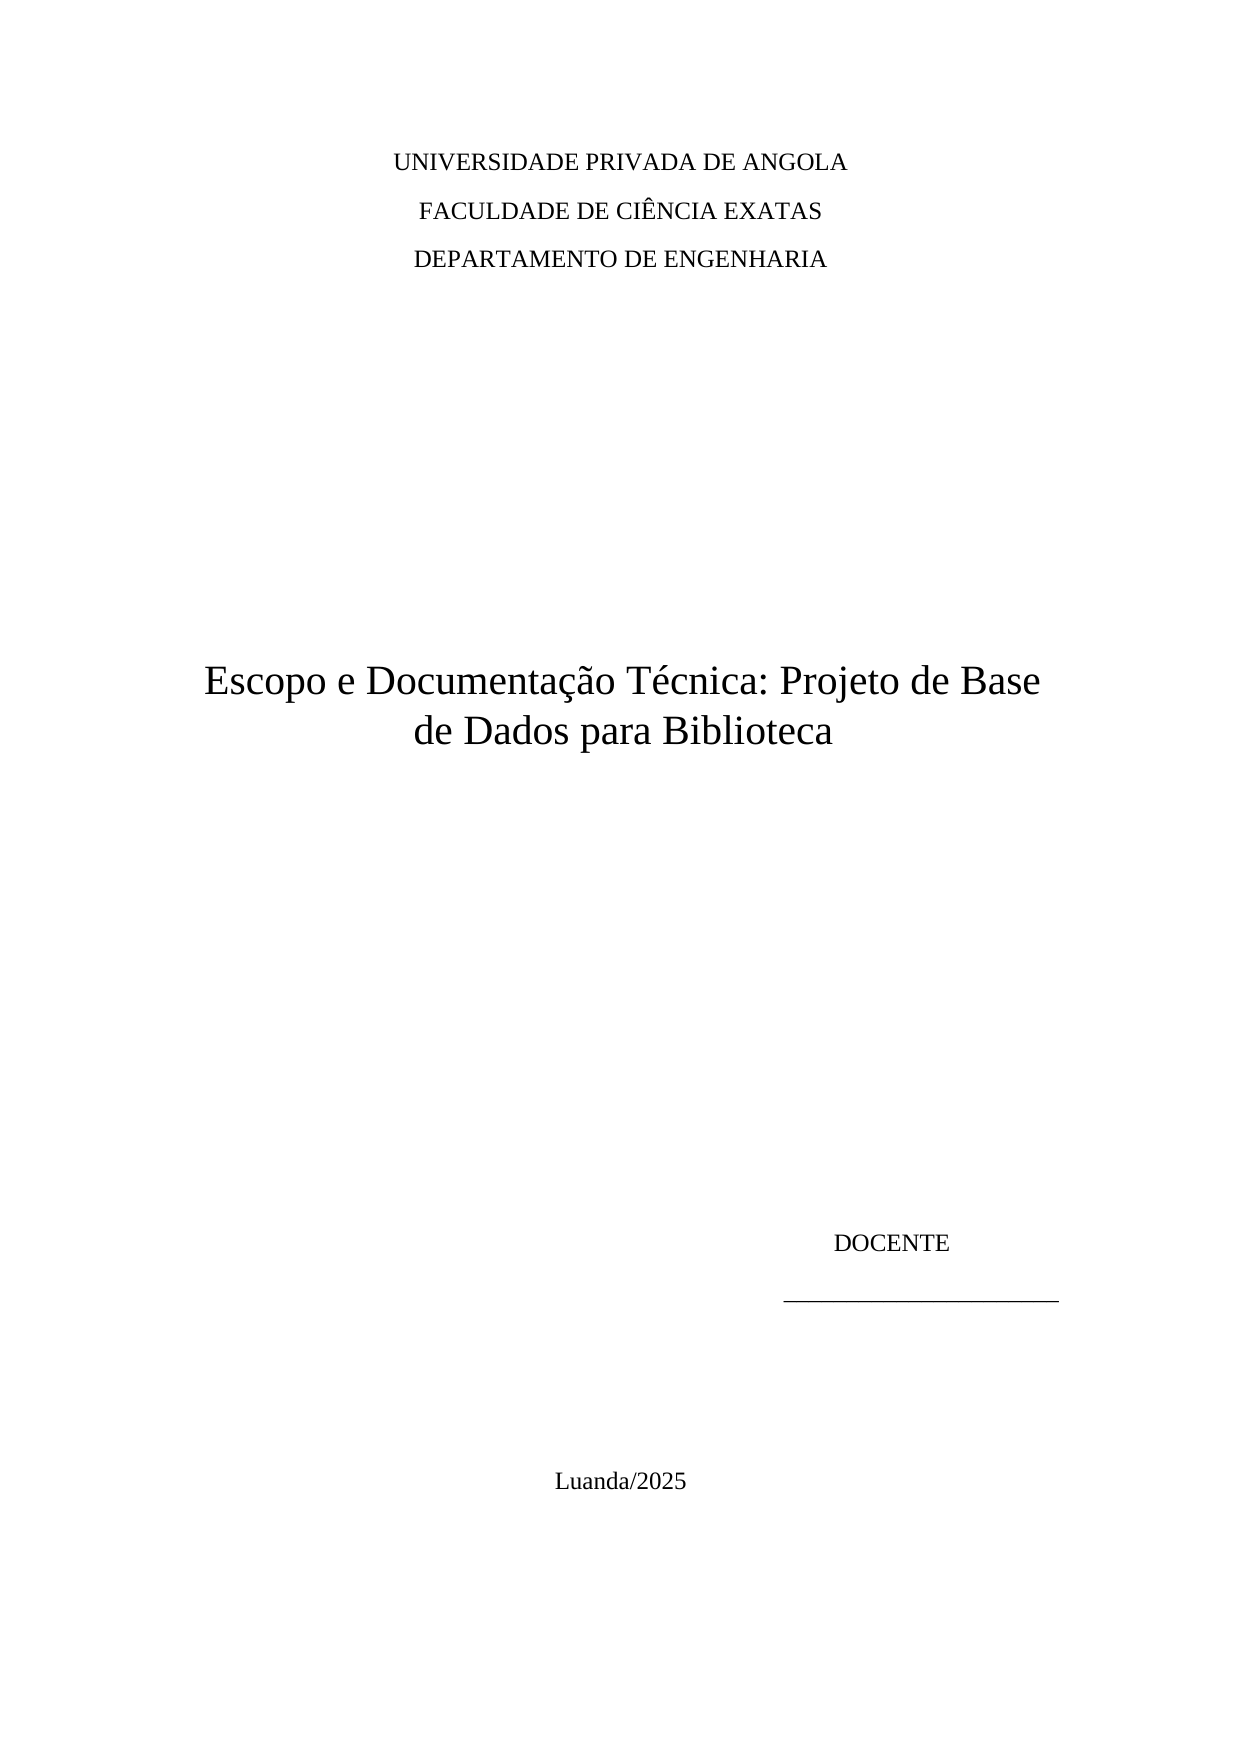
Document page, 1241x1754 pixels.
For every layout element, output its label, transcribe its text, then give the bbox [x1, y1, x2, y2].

text DOCENTE [177, 1228, 1062, 1257]
subtitle DEPARTAMENTO DE ENGENHARIA [177, 244, 1064, 273]
subtitle Luanda/2025 [177, 1466, 1064, 1495]
text Escopo e Documentação Técnica: Projeto de Base de Dados para Biblioteca [182, 656, 1064, 753]
subtitle UNIVERSIDADE PRIVADA DE ANGOLA [177, 147, 1064, 176]
text ______________________ [177, 1276, 1062, 1304]
subtitle FACULDADE DE CIÊNCIA EXATAS [177, 196, 1064, 224]
